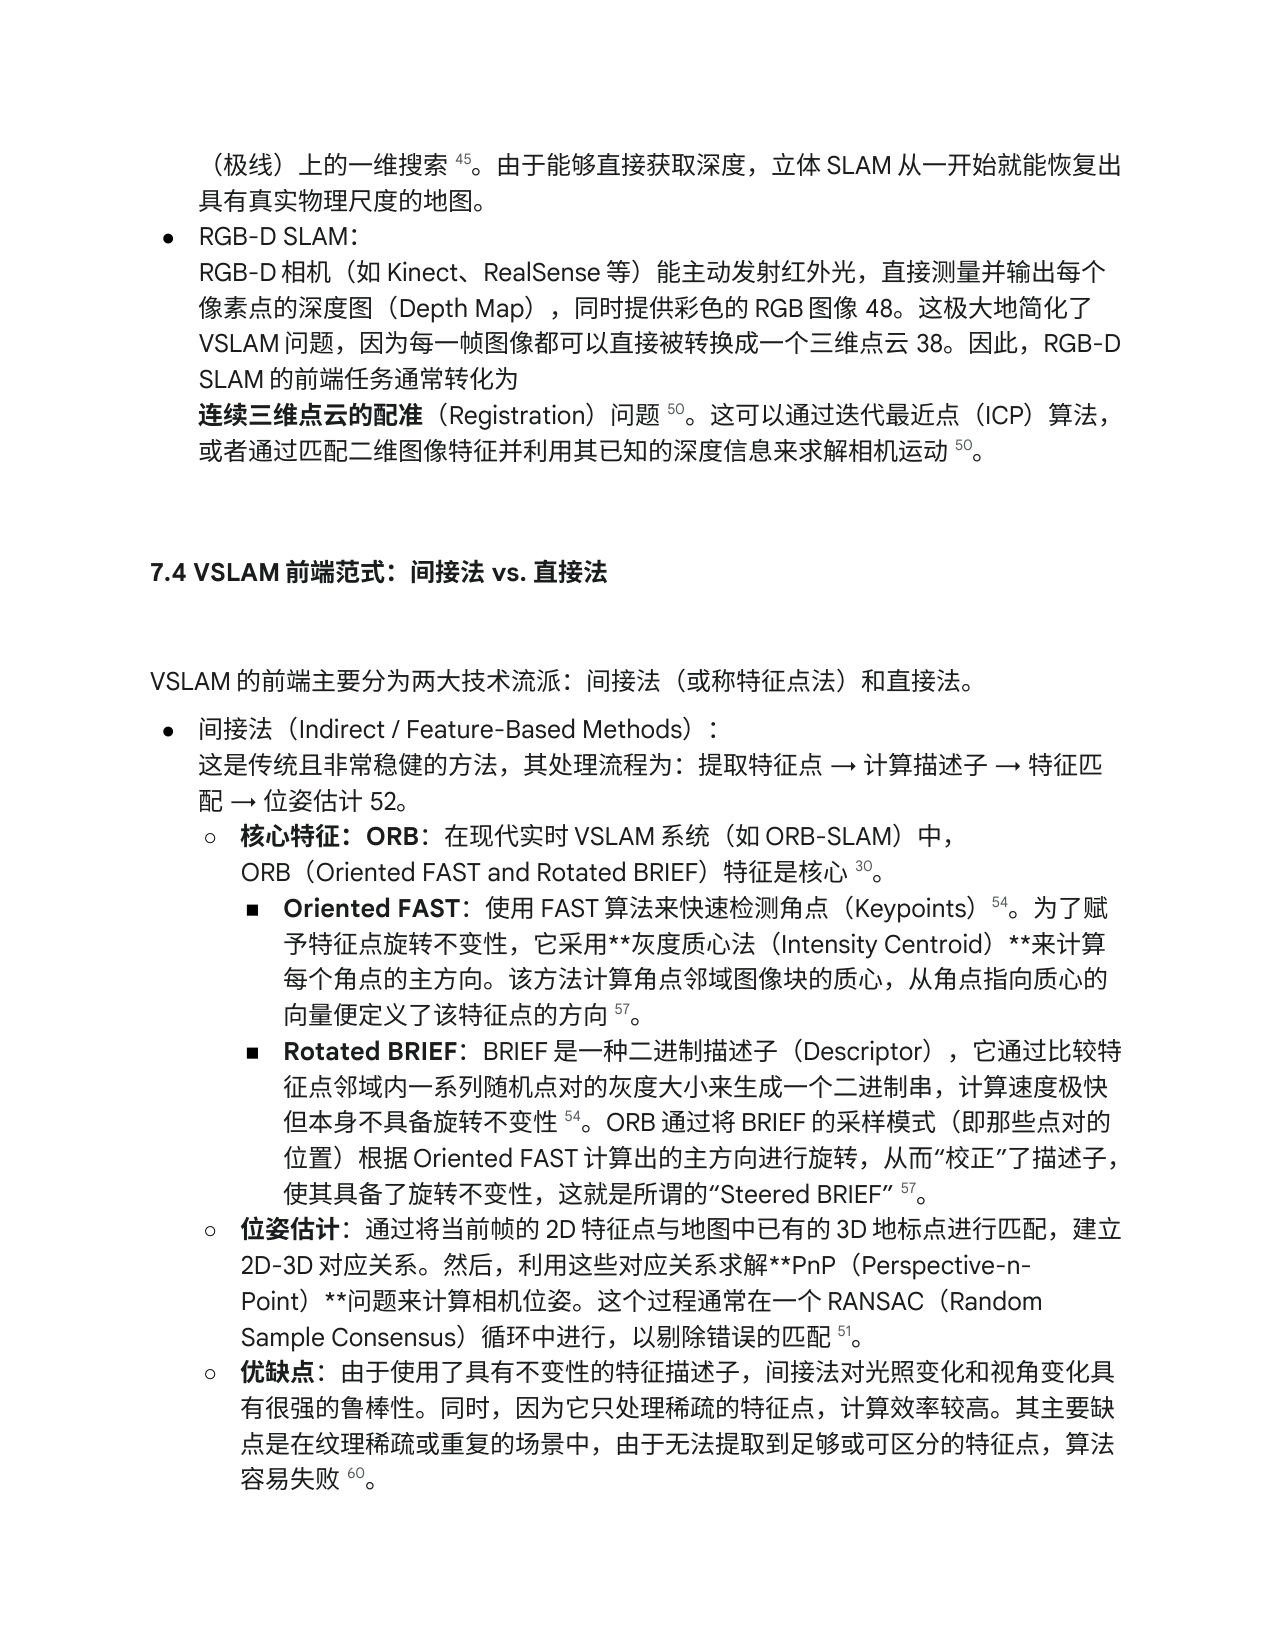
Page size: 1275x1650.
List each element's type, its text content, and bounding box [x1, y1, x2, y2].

text VSLAM的前端主要分为两大技术流派：间接法（或称特征点法）和直接法。 [150, 666, 1125, 698]
list Rotated BRIEF：BRIEF是一种二进制描述子（Descriptor），它通过比较特征点邻域内一系列随机点对的灰度大小来生成一个二进制串，计算速度极快但本身不具备旋转不变性 54。ORB通过将BRIEF的采样模式（即那些点对的位置）根据Oriented FAST计算出的主方向进行旋转，从而“校正”了描述子，使其具备了旋转不变性，这就是所谓的“Steered BRIEF” 57。 [245, 1036, 1125, 1210]
list 核心特征：ORB：在现代实时VSLAM系统（如ORB-SLAM）中，ORB（Oriented FAST and Rotated BRIEF）特征是核心 30。 [203, 822, 1125, 889]
subtitle 7.4 VSLAM前端范式：间接法 vs. 直接法 [150, 557, 1125, 589]
list 优缺点：由于使用了具有不变性的特征描述子，间接法对光照变化和视角变化具有很强的鲁棒性。同时，因为它只处理稀疏的特征点，计算效率较高。其主要缺点是在纹理稀疏或重复的场景中，由于无法提取到足够或可区分的特征点，算法容易失败 60。 [203, 1358, 1125, 1496]
list 位姿估计：通过将当前帧的2D特征点与地图中已有的3D地标点进行匹配，建立2D-3D对应关系。然后，利用这些对应关系求解**PnP（Perspective-n-Point）**问题来计算相机位姿。这个过程通常在一个RANSAC（Random Sample Consensus）循环中进行，以剔除错误的匹配 51。 [203, 1215, 1125, 1353]
list RGB-D SLAM： RGB-D相机（如Kinect、RealSense等）能主动发射红外光，直接测量并输出每个像素点的深度图（Depth Map），同时提供彩色的RGB图像 48。这极大地简化了VSLAM问题，因为每一帧图像都可以直接被转换成一个三维点云 38。因此，RGB-D SLAM的前端任务通常转化为 连续三维点云的配准（Registration）问题 50。这可以通过迭代最近点（ICP）算法，或者通过匹配二维图像特征并利用其已知的深度信息来求解相机运动 50。 [161, 221, 1125, 467]
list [161, 150, 1125, 217]
list 间接法（Indirect / Feature-Based Methods）： 这是传统且非常稳健的方法，其处理流程为：提取特征点 → 计算描述子 → 特征匹配 → 位姿估计 52。 [161, 714, 1125, 817]
list Oriented FAST：使用FAST算法来快速检测角点（Keypoints）54。为了赋予特征点旋转不变性，它采用**灰度质心法（Intensity Centroid）**来计算每个角点的主方向。该方法计算角点邻域图像块的质心，从角点指向质心的向量便定义了该特征点的方向 57。 [245, 893, 1125, 1032]
